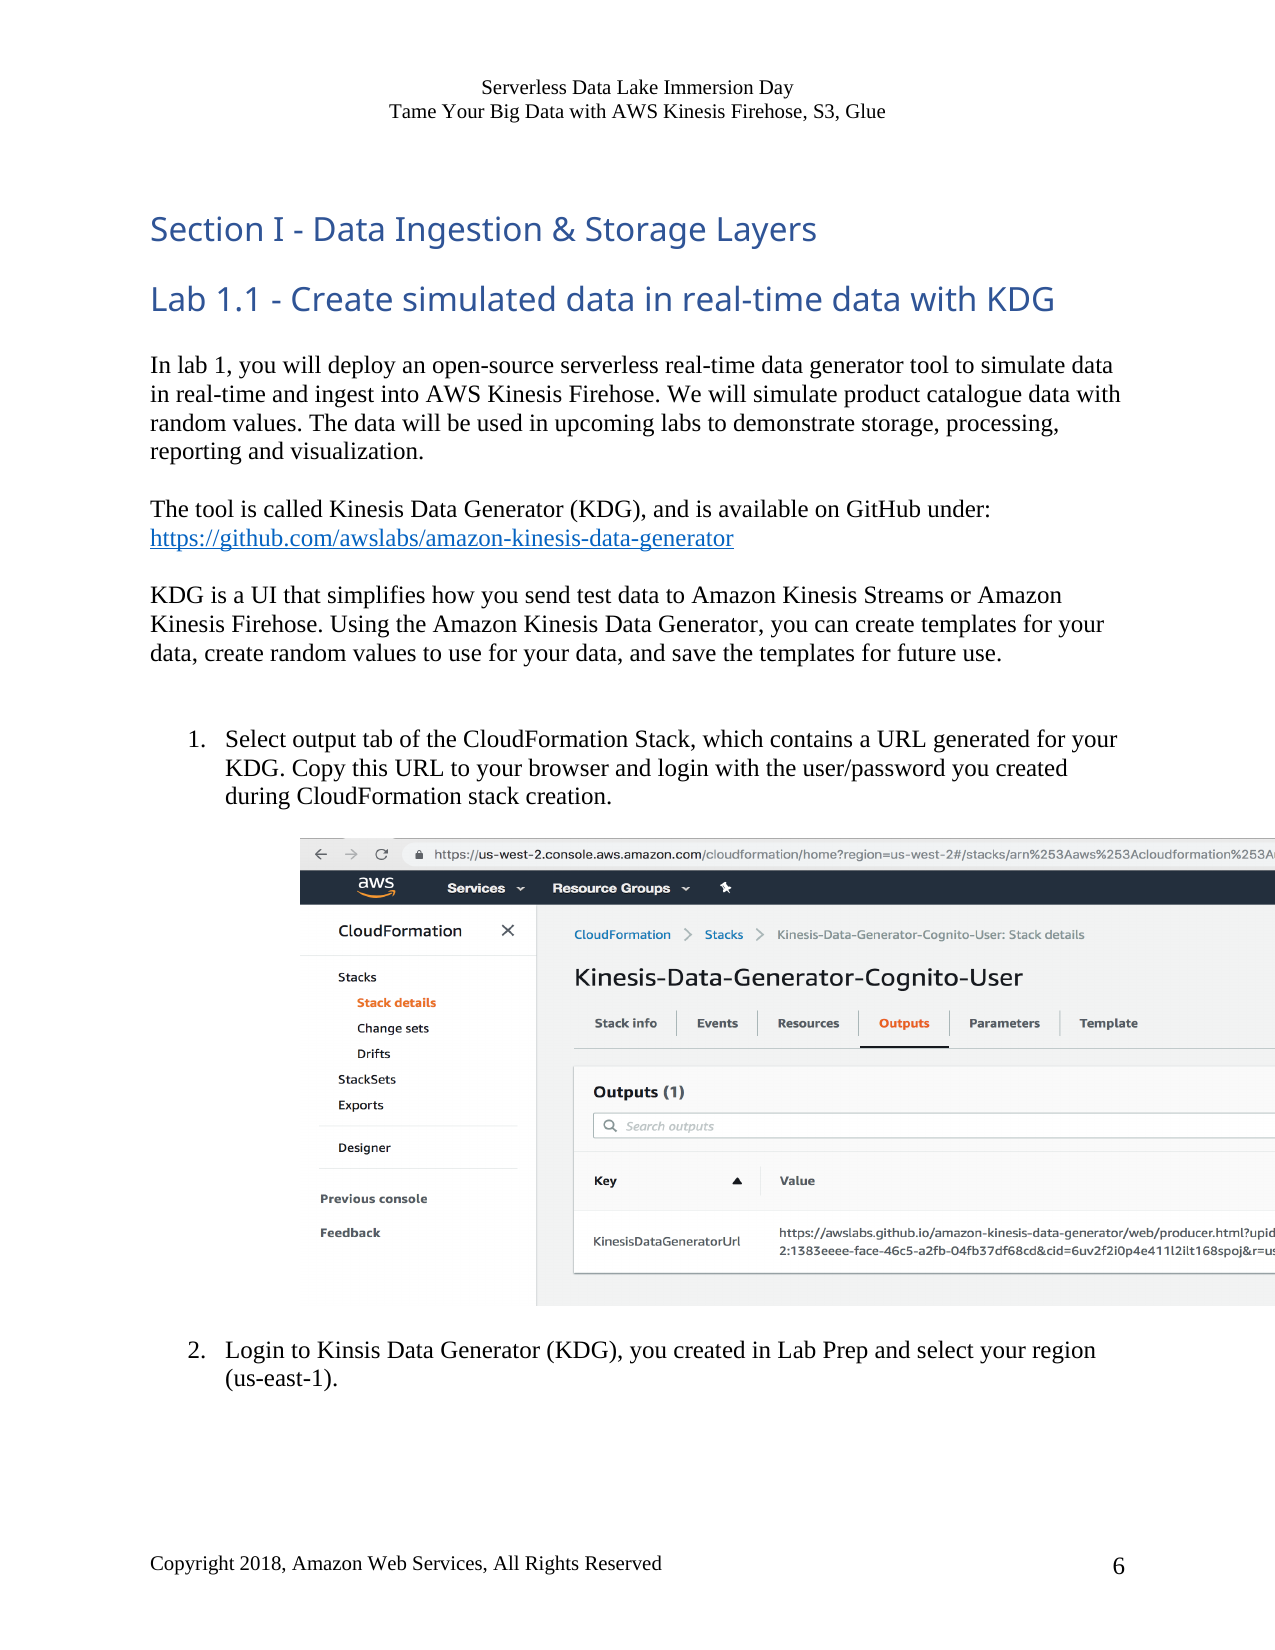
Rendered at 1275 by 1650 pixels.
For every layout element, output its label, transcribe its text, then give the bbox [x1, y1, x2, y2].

text In lab 1, you will deploy an open-source serverless real-time data generator tool to simulate data in real-time and ingest into AWS Kinesis Firehose. We will simulate product catalogue data with random values. The data will be used in upcoming labs to demonstrate storage, processing, reporting and visualization. [150, 350, 1125, 465]
text The tool is called Kinesis Data Generator (KDG), and is available on GitHub under: https://github.com/awslabs/amazon-kinesis-data-generator [150, 494, 1125, 551]
list Login to Kinsis Data Generator (KDG), you created in Lab Prep and select your region (us-east-1). [187, 1335, 1125, 1392]
text KDG is a UI that simplifies how you send test data to Amazon Kinesis Streams or Amazon Kinesis Firehose. Using the Amazon Kinesis Data Generator, you can create templates for your data, create random values to use for your data, and save the templates for future use. [150, 580, 1125, 666]
subtitle Section I - Data Ingestion & Storage Layers [150, 206, 1125, 251]
subtitle Lab 1.1 - Create simulated data in real-time data with KDG [150, 276, 1125, 321]
list Select output tab of the CloudFormation Stack, which contains a URL generated for your KDG. Copy this URL to your browser and login with the user/password you created during CloudFormation stack creation. [187, 724, 1125, 810]
picture [300, 838, 1275, 1306]
